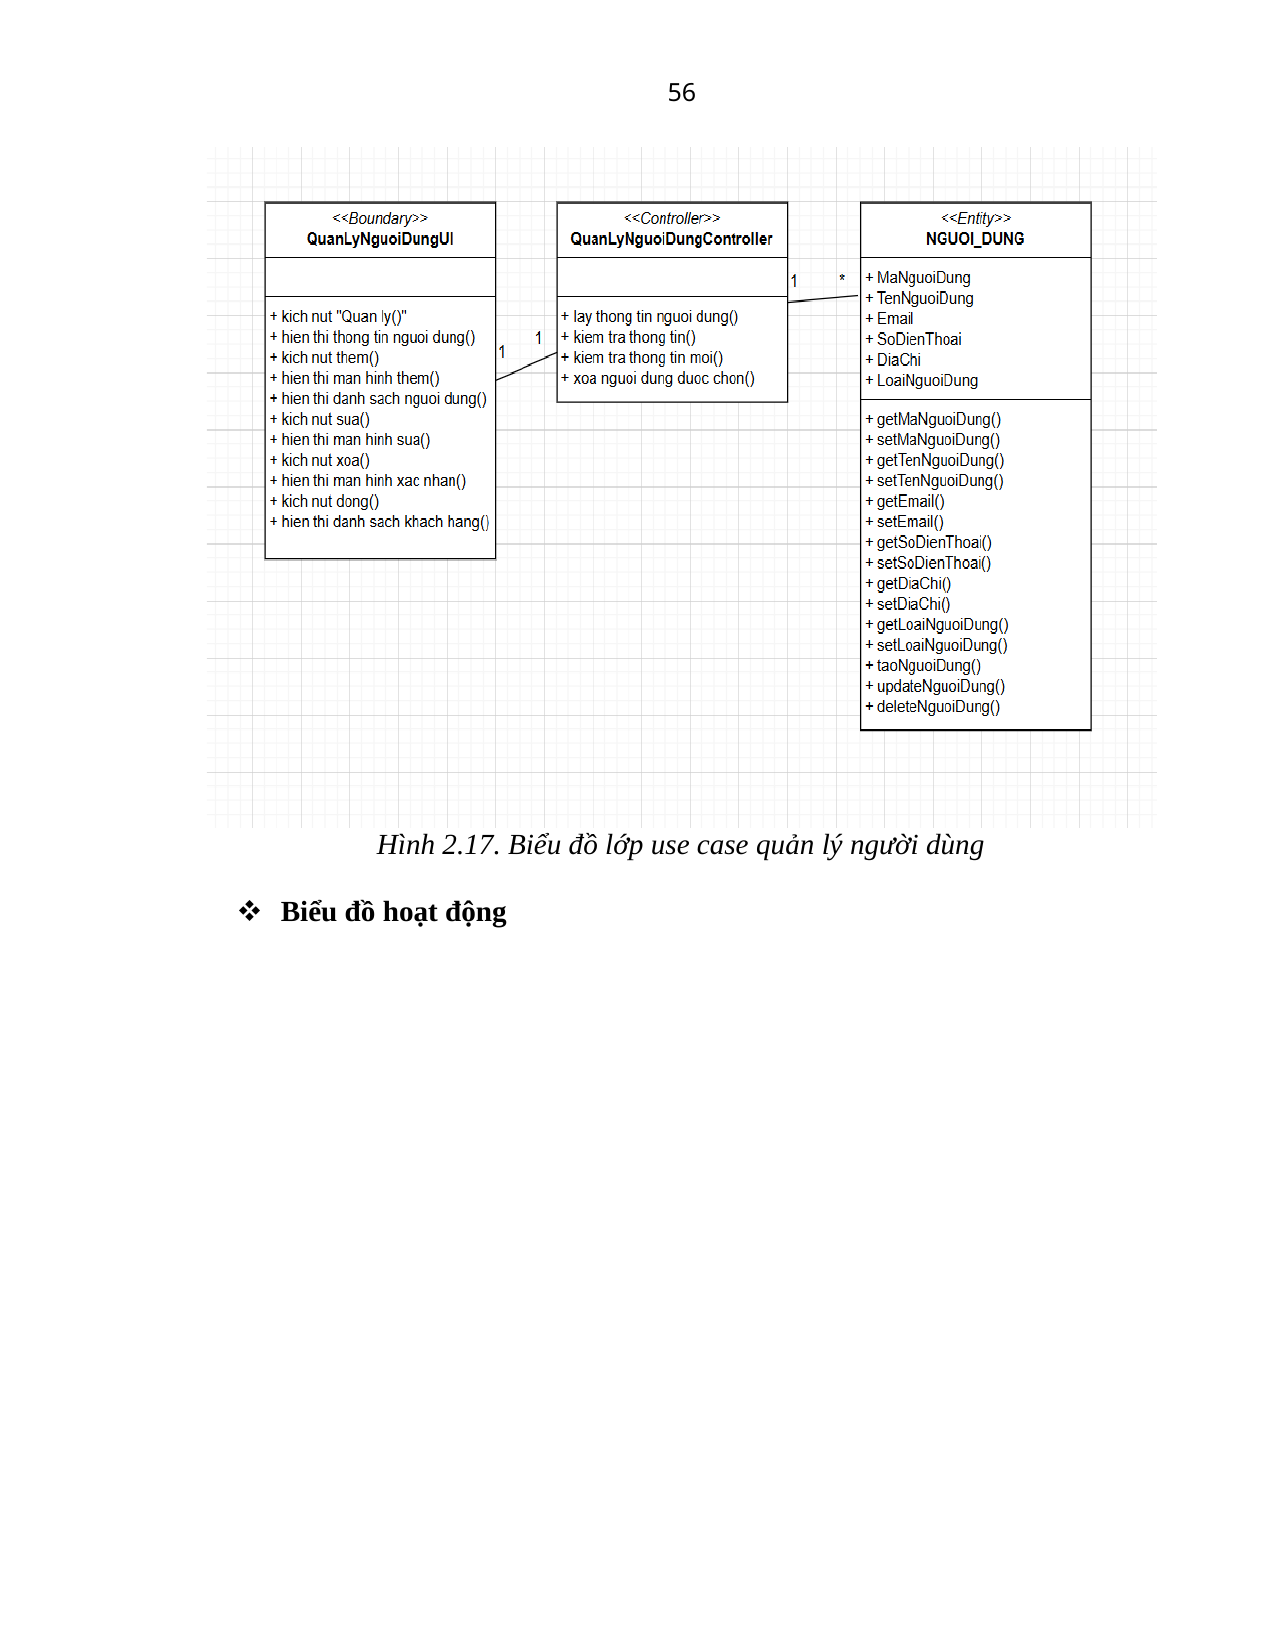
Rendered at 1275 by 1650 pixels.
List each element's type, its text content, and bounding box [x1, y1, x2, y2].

list Biểu đồ hoạt động [236, 894, 1157, 928]
picture [206, 147, 1157, 828]
text Hình 2.17. Biểu đồ lớp use case quản lý người dùng [207, 828, 1157, 861]
